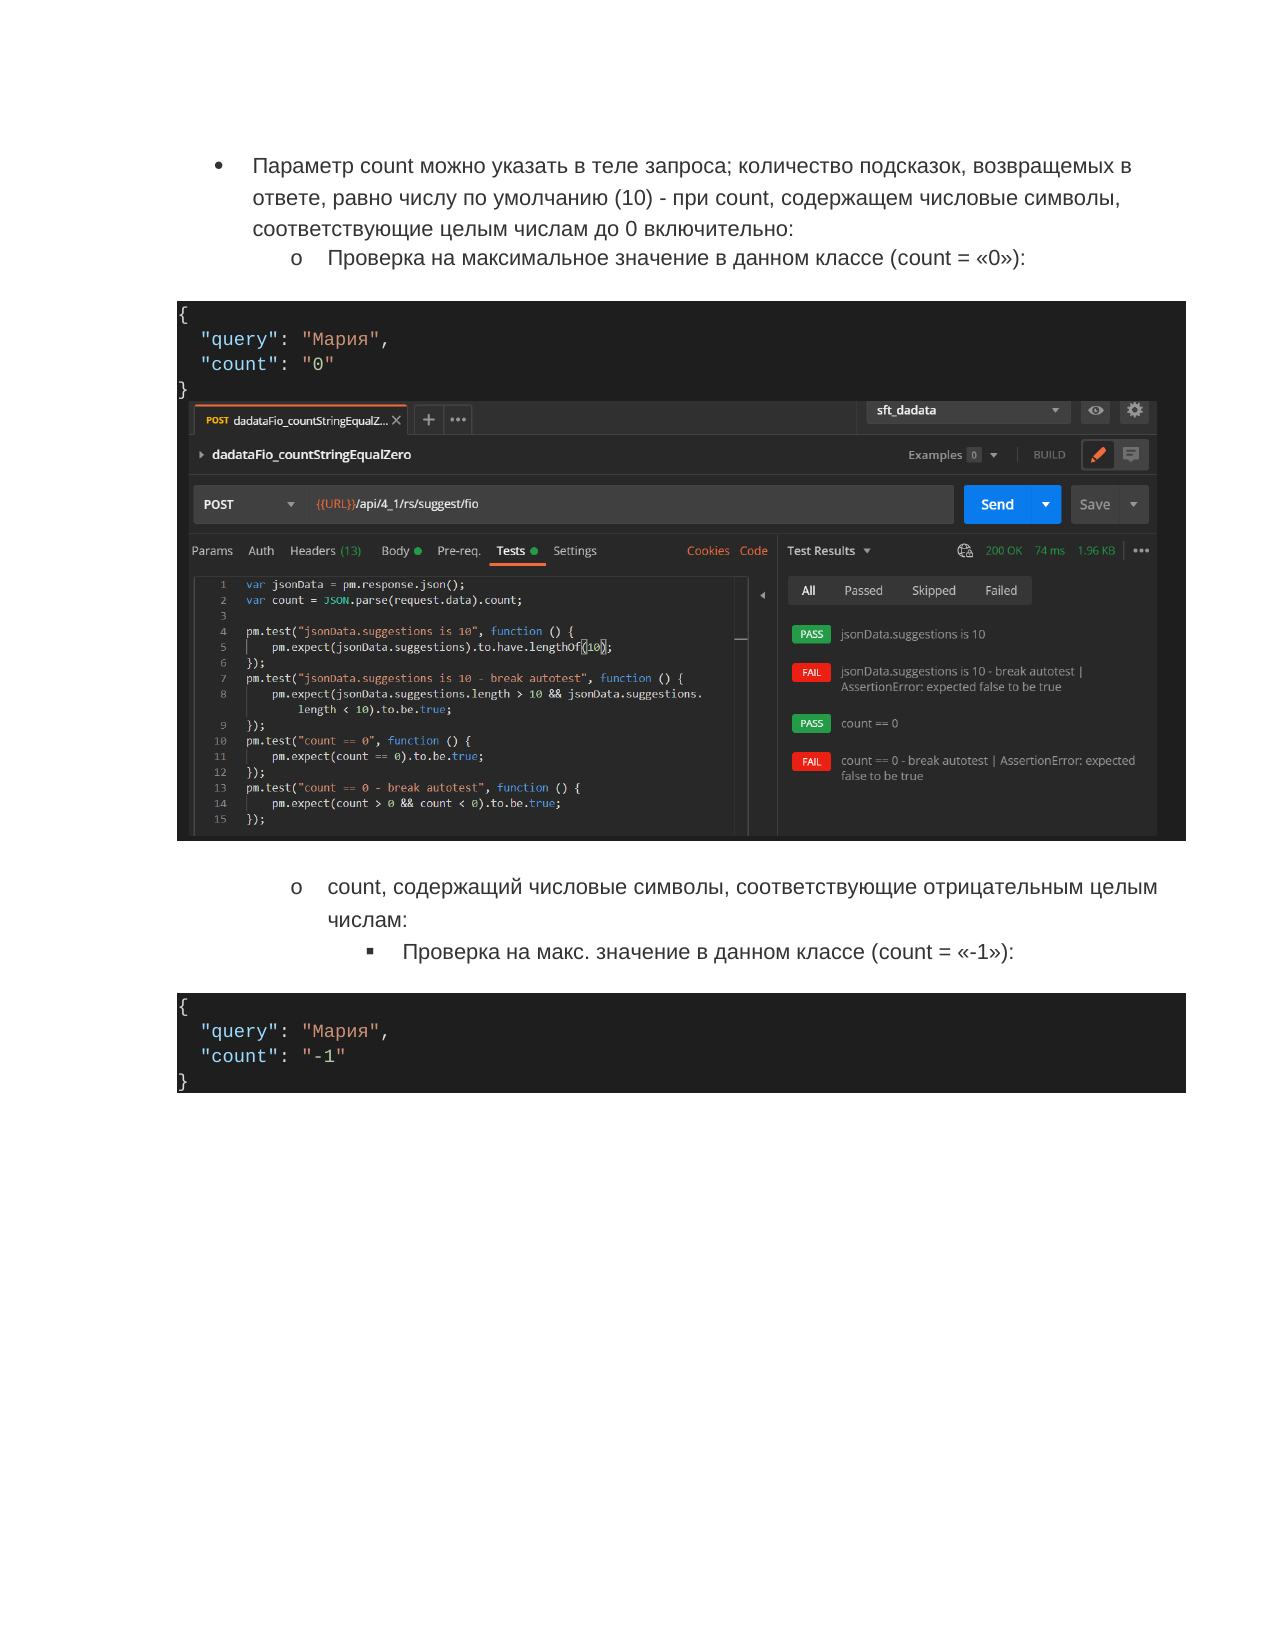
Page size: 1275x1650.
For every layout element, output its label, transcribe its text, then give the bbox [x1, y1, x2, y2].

list Проверка на макс. значение в данном классе (count = «-1»): [365, 932, 1186, 964]
list Проверка на максимальное значение в данном классе (count = «0»): [290, 241, 1186, 272]
text "count": "0" [177, 351, 1186, 376]
text "query": "Мария", [177, 1018, 1186, 1043]
list count, содержащий числовые символы, соответствующие отрицательным целым числам: [290, 870, 1186, 932]
text "count": "-1" [177, 1043, 1186, 1068]
picture [188, 401, 1158, 836]
text } [177, 1068, 1186, 1093]
list Параметр count можно указать в теле запроса; количество подсказок, возвращемых в ответе, равно числу по умолчанию (10) - при count, содержащем числовые символы, соответствующие целым числам до 0 включительно: [215, 147, 1186, 241]
text { [177, 301, 1186, 326]
text "query": "Мария", [177, 326, 1186, 351]
text } [177, 376, 1186, 401]
text { [177, 993, 1186, 1018]
